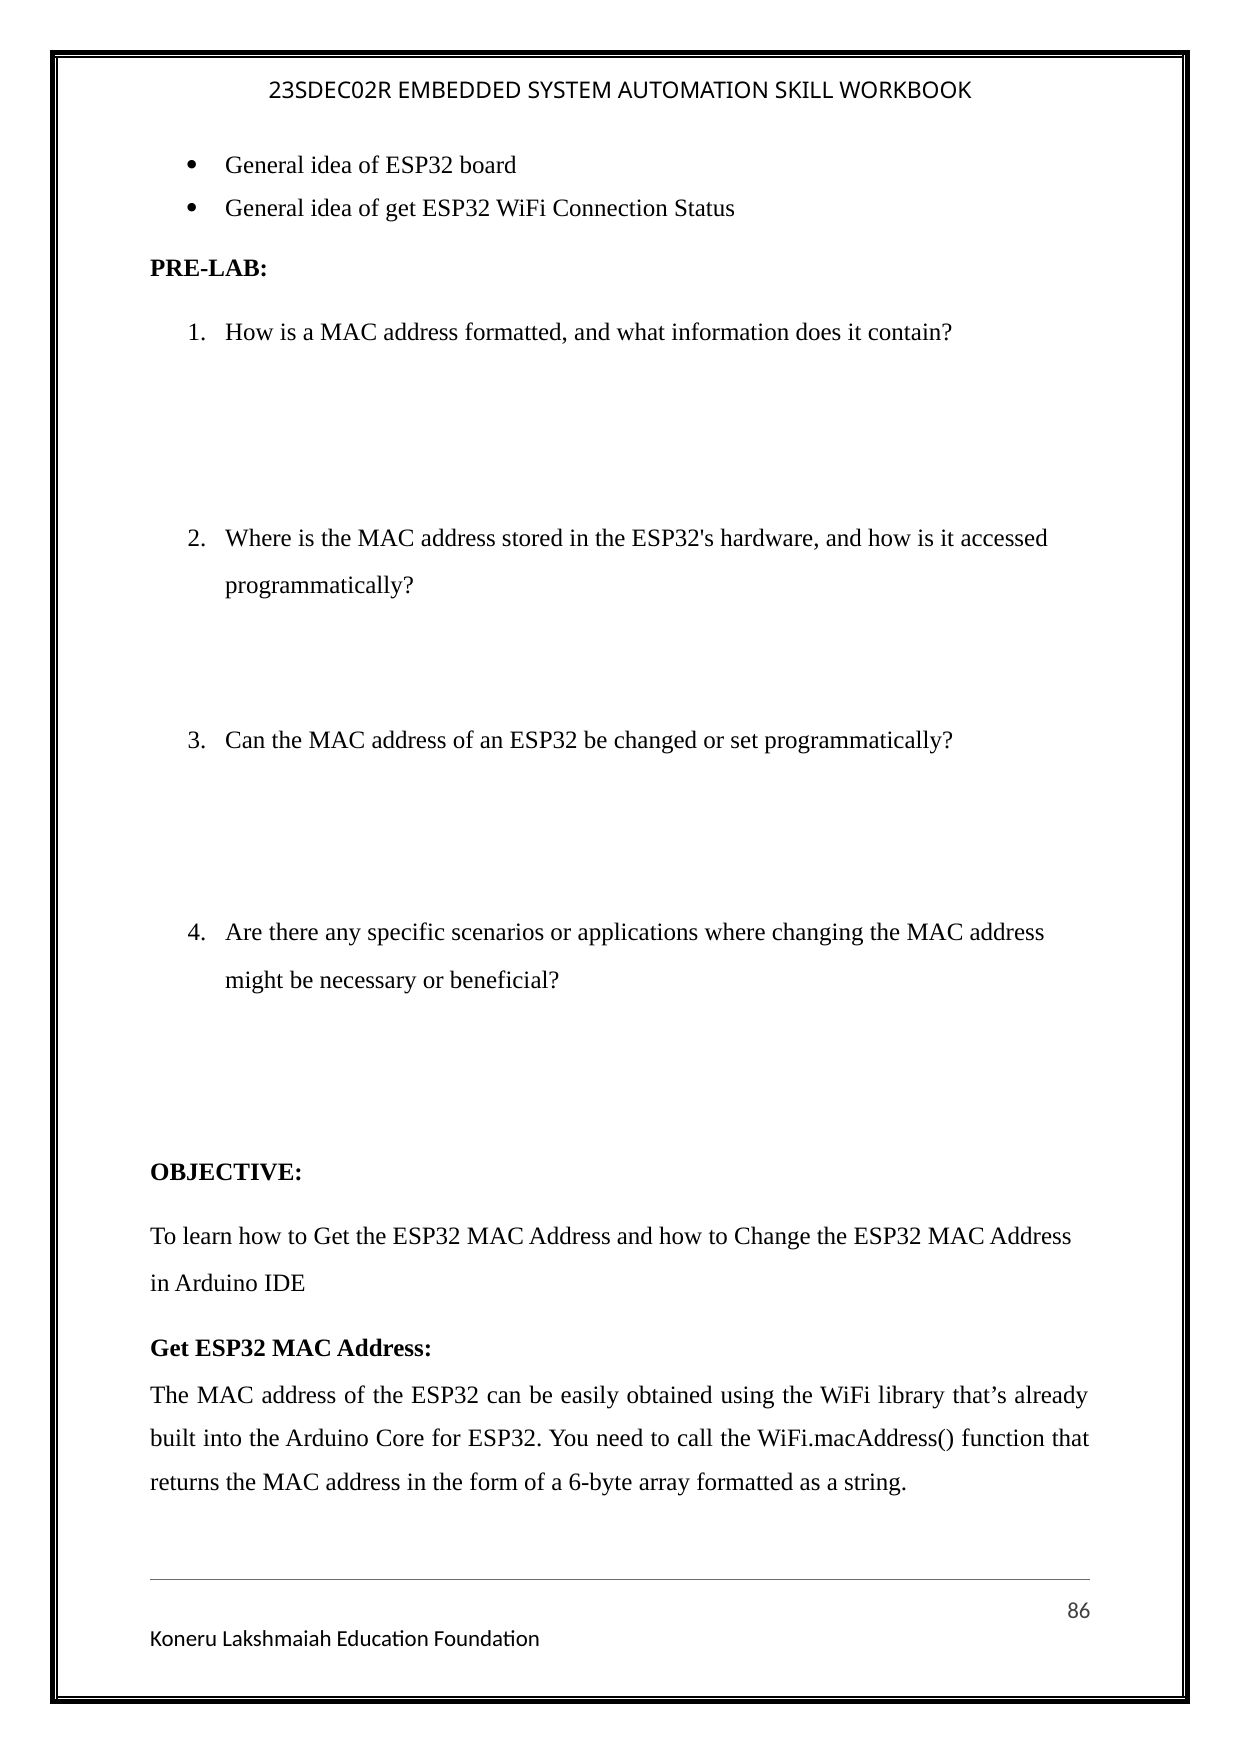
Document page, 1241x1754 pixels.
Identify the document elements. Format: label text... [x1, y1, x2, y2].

list How is a MAC address formatted, and what information does it contain? [187, 317, 1080, 346]
list General idea of get ESP32 WiFi Connection Status [187, 193, 1090, 222]
list Can the MAC address of an ESP32 be changed or set programmatically? [187, 725, 1080, 754]
list General idea of ESP32 board [187, 150, 1090, 179]
list Where is the MAC address stored in the ESP32's hardware, and how is it accessed programmatically? [187, 523, 1080, 599]
text The MAC address of the ESP32 can be easily obtained using the WiFi library that’s already built into the Arduino Core for ESP32. You need to call the WiFi.macAddress() function that returns the MAC address in the form of a 6-byte array formatted as a string. [150, 1380, 1090, 1495]
text Get ESP32 MAC Address: [150, 1333, 1090, 1361]
list Are there any specific scenarios or applications where changing the MAC address might be necessary or beneficial? [187, 917, 1080, 994]
text OBJECTIVE: [150, 1157, 587, 1186]
text To learn how to Get the ESP32 MAC Address and how to Change the ESP32 MAC Address in Arduino IDE [150, 1221, 1080, 1297]
text PRE-LAB: [150, 253, 587, 282]
